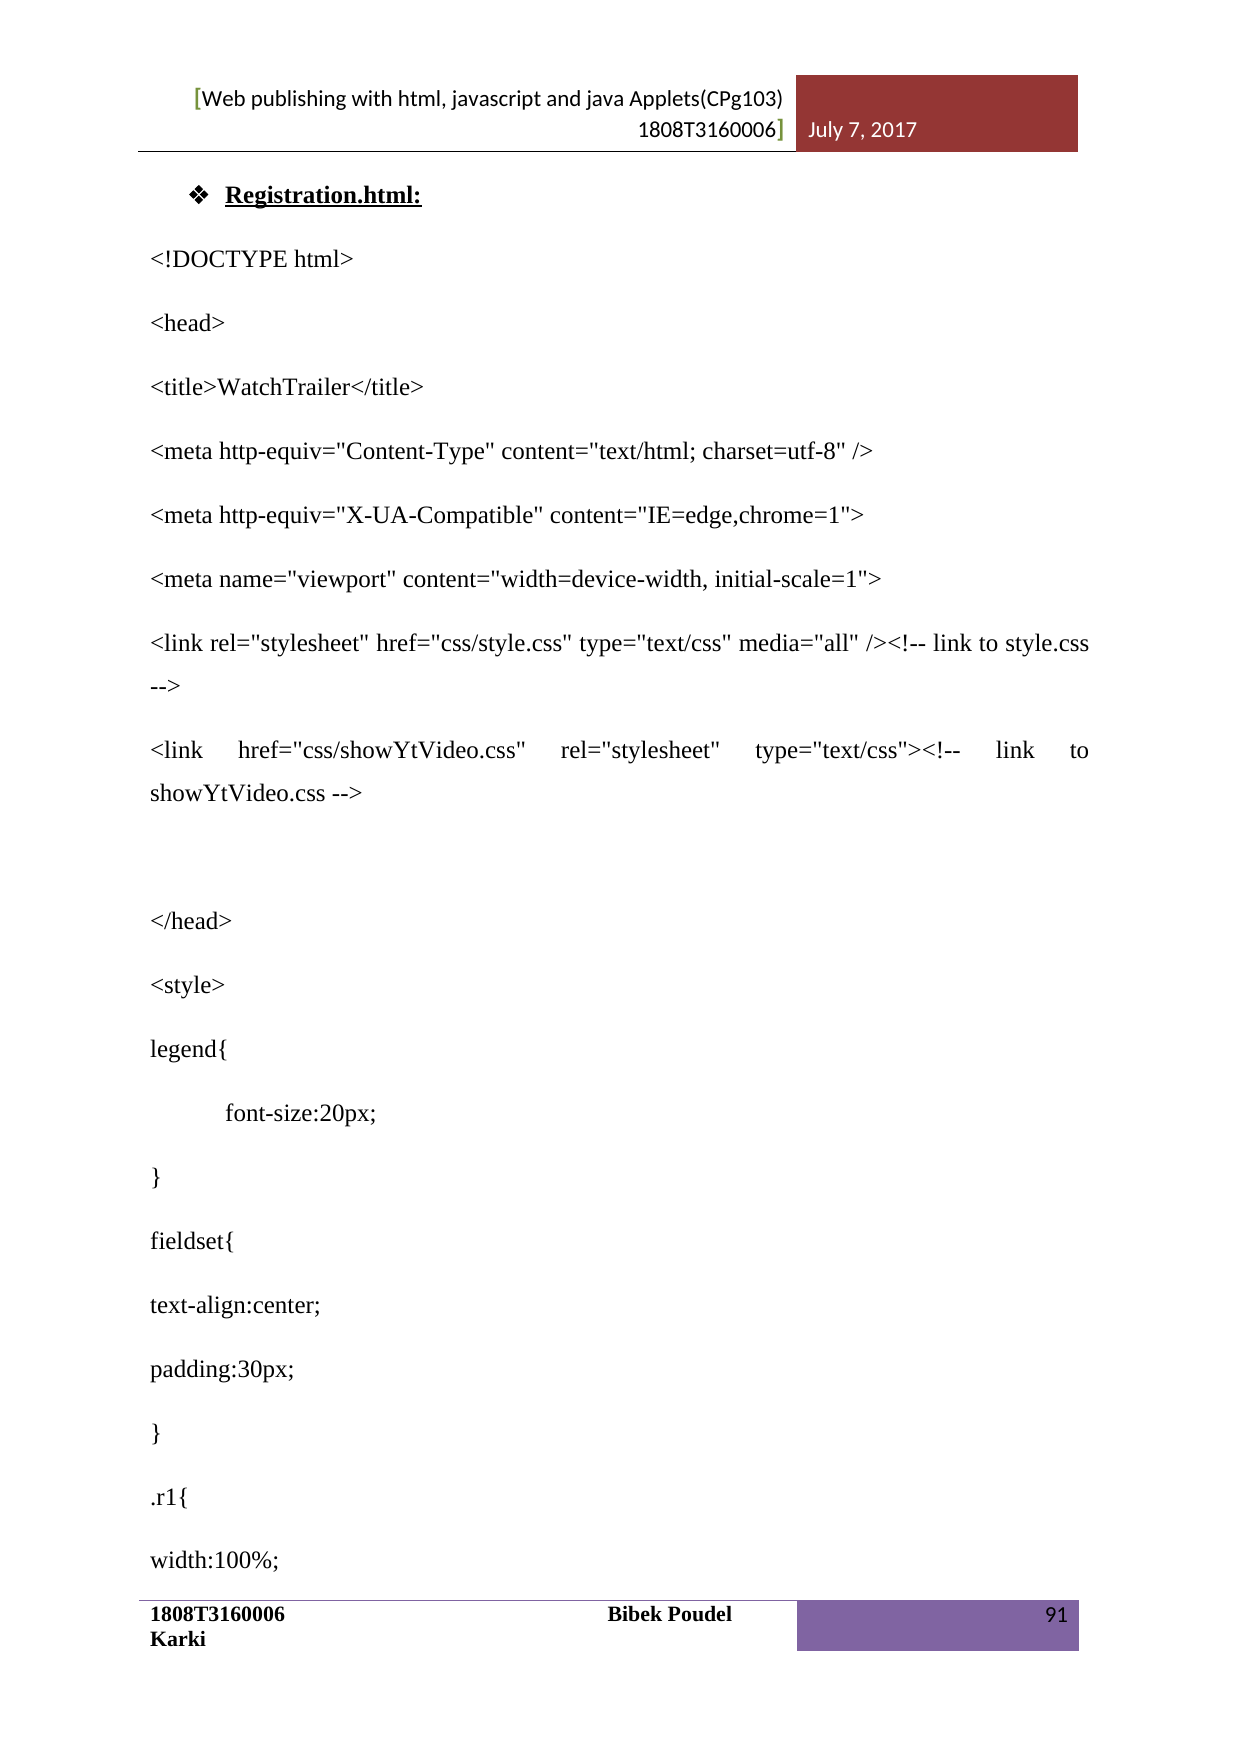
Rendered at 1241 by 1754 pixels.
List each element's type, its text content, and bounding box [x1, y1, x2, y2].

text <style> [150, 970, 1090, 999]
text <!DOCTYPE html> [150, 244, 1090, 273]
text padding:30px; [150, 1354, 1090, 1382]
text <head> [150, 308, 1090, 337]
text </head> [150, 906, 1090, 935]
text <meta name="viewport" content="width=device-width, initial-scale=1"> [150, 564, 1090, 593]
text .r1{ [150, 1482, 1090, 1510]
text width:100%; [150, 1546, 1090, 1574]
text } [150, 1418, 1090, 1446]
text <link href="css/showYtVideo.css" rel="stylesheet" type="text/css"><!-- link to showYtVideo.css --> [150, 735, 1090, 807]
text font-size:20px; [150, 1098, 1090, 1127]
text <link rel="stylesheet" href="css/style.css" type="text/css" media="all" /><!-- link to style.css --> [150, 628, 1090, 700]
text fieldset{ [150, 1226, 1090, 1254]
text <meta http-equiv="Content-Type" content="text/html; charset=utf-8" /> [150, 436, 1090, 465]
list Registration.html: [187, 180, 1090, 209]
text <title>WatchTrailer</title> [150, 372, 1090, 401]
text <meta http-equiv="X-UA-Compatible" content="IE=edge,chrome=1"> [150, 500, 1090, 529]
text legend{ [150, 1034, 1090, 1063]
text } [150, 1162, 1090, 1191]
text text-align:center; [150, 1290, 1090, 1318]
